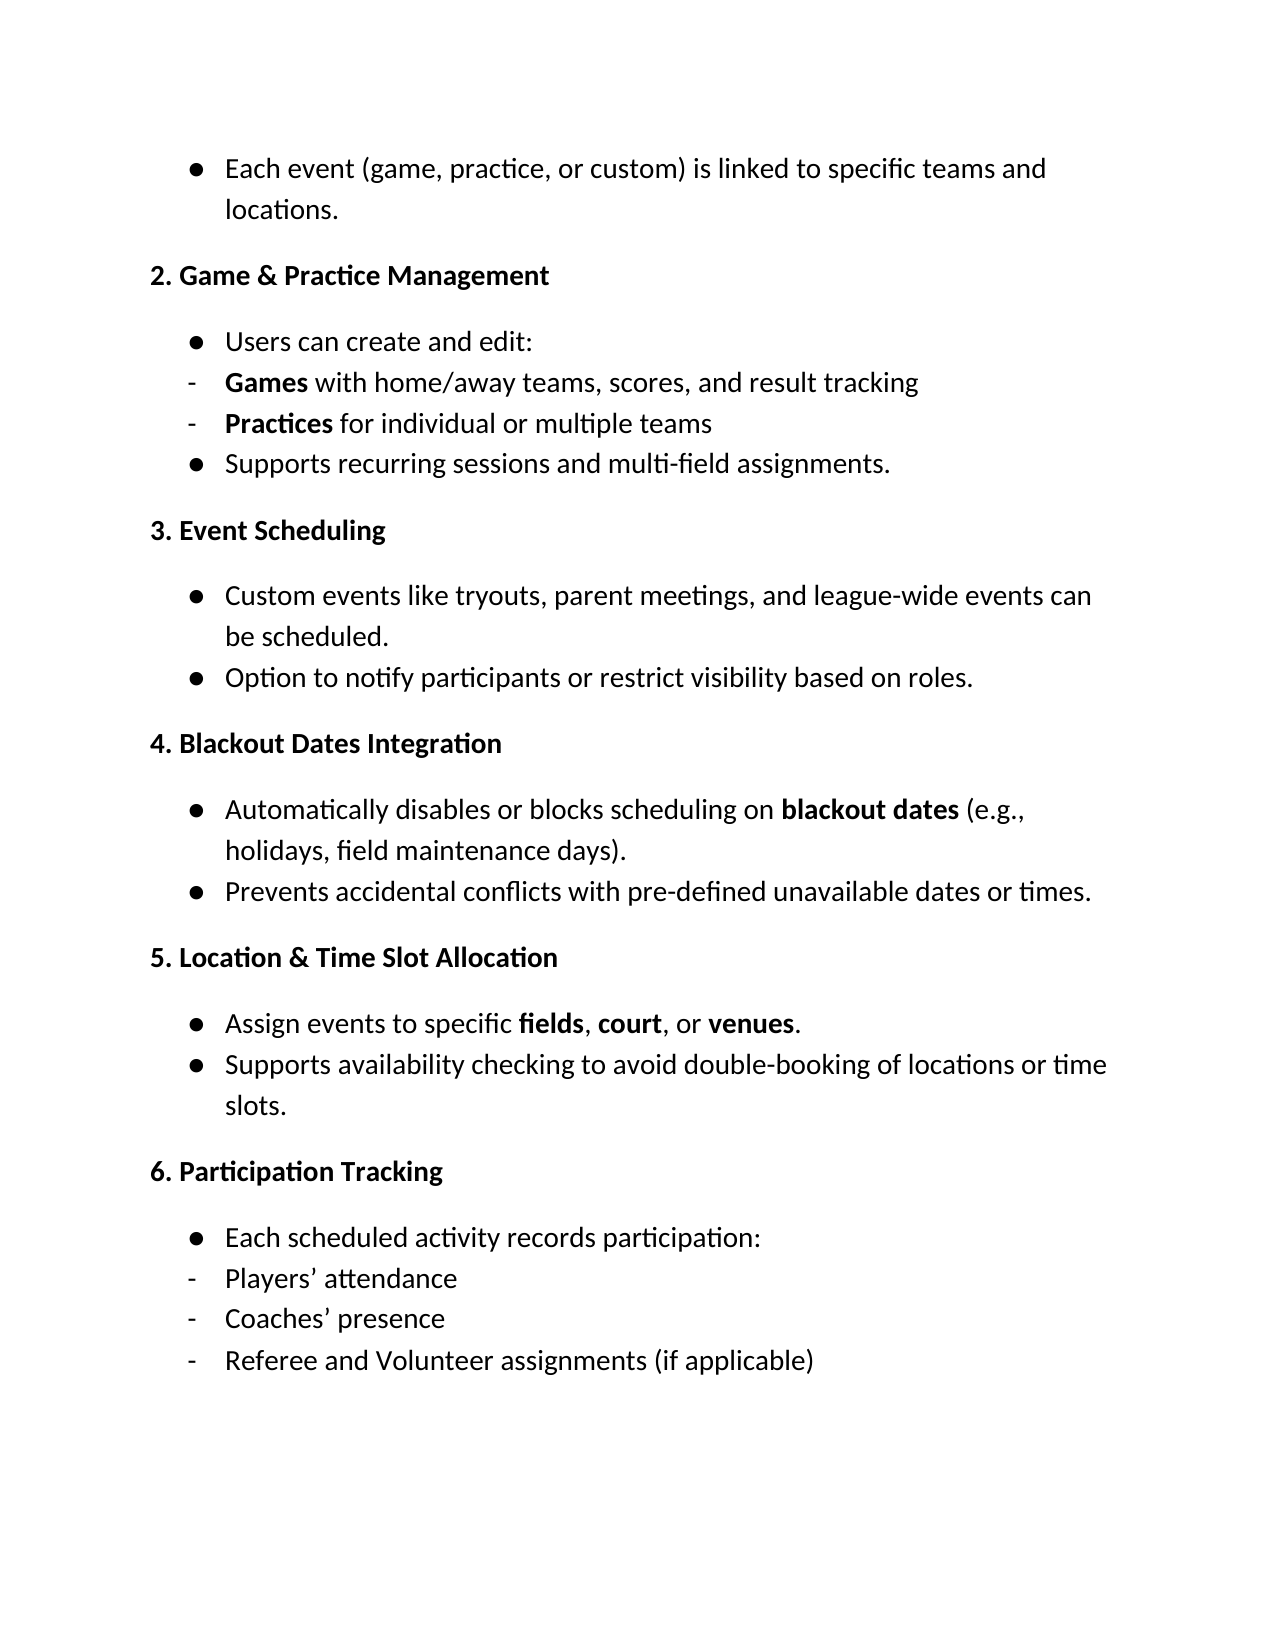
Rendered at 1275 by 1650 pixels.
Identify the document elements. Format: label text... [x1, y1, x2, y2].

list Prevents accidental conflicts with pre-defined unavailable dates or times. [187, 873, 1125, 909]
list Games with home/away teams, scores, and result tracking [187, 364, 1125, 399]
subtitle 6. Participation Tracking [150, 1153, 1125, 1188]
list Supports recurring sessions and multi-field assignments. [187, 446, 1125, 481]
list Referee and Volunteer assignments (if applicable) [187, 1342, 1125, 1377]
list Users can create and edit: [187, 323, 1125, 358]
list Supports availability checking to avoid double-booking of locations or time slots. [187, 1046, 1125, 1122]
list Coaches’ presence [187, 1301, 1125, 1336]
list Assign events to specific fields, court, or venues. [187, 1005, 1125, 1041]
list Players’ attendance [187, 1260, 1125, 1295]
list Automatically disables or blocks scheduling on blackout dates (e.g., holidays, field maintenance days). [187, 791, 1125, 868]
list Each scheduled activity records participation: [187, 1219, 1125, 1254]
list Each event (game, practice, or custom) is linked to specific teams and locations. [187, 150, 1125, 227]
list Option to notify participants or restrict visibility based on roles. [187, 659, 1125, 695]
list Practices for individual or multiple teams [187, 405, 1125, 440]
list Custom events like tryouts, parent meetings, and league-wide events can be scheduled. [187, 577, 1125, 654]
subtitle 4. Blackout Dates Integration [150, 725, 1125, 761]
subtitle 2. Game & Practice Management [150, 257, 1125, 292]
subtitle 3. Event Scheduling [150, 512, 1125, 547]
subtitle 5. Location & Time Slot Allocation [150, 939, 1125, 975]
